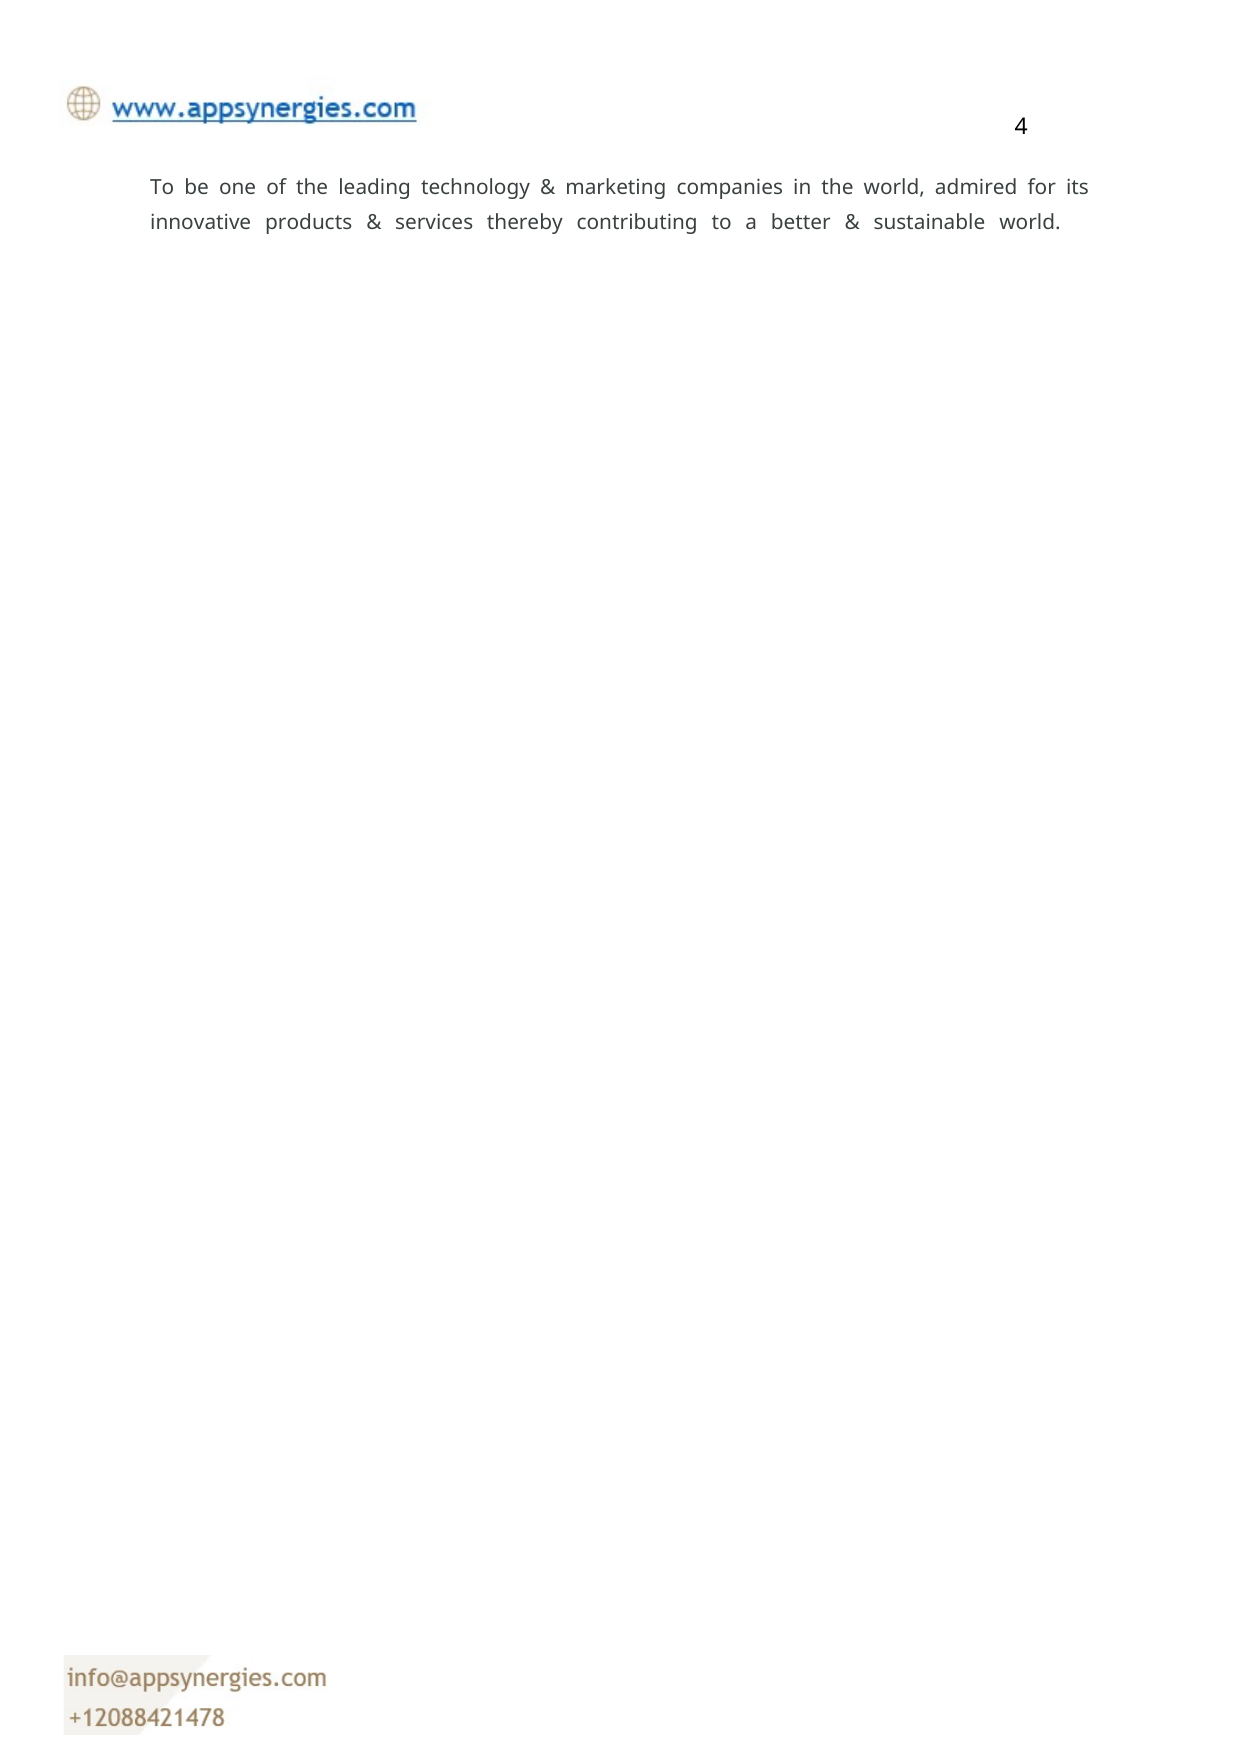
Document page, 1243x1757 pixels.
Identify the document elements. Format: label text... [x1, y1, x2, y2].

picture [58, 75, 431, 135]
text To be one of the leading technology & marketing companies in the world, admired for its innovative products & services thereby contributing to a better & sustainable world. [150, 172, 1090, 236]
picture [63, 1655, 329, 1735]
